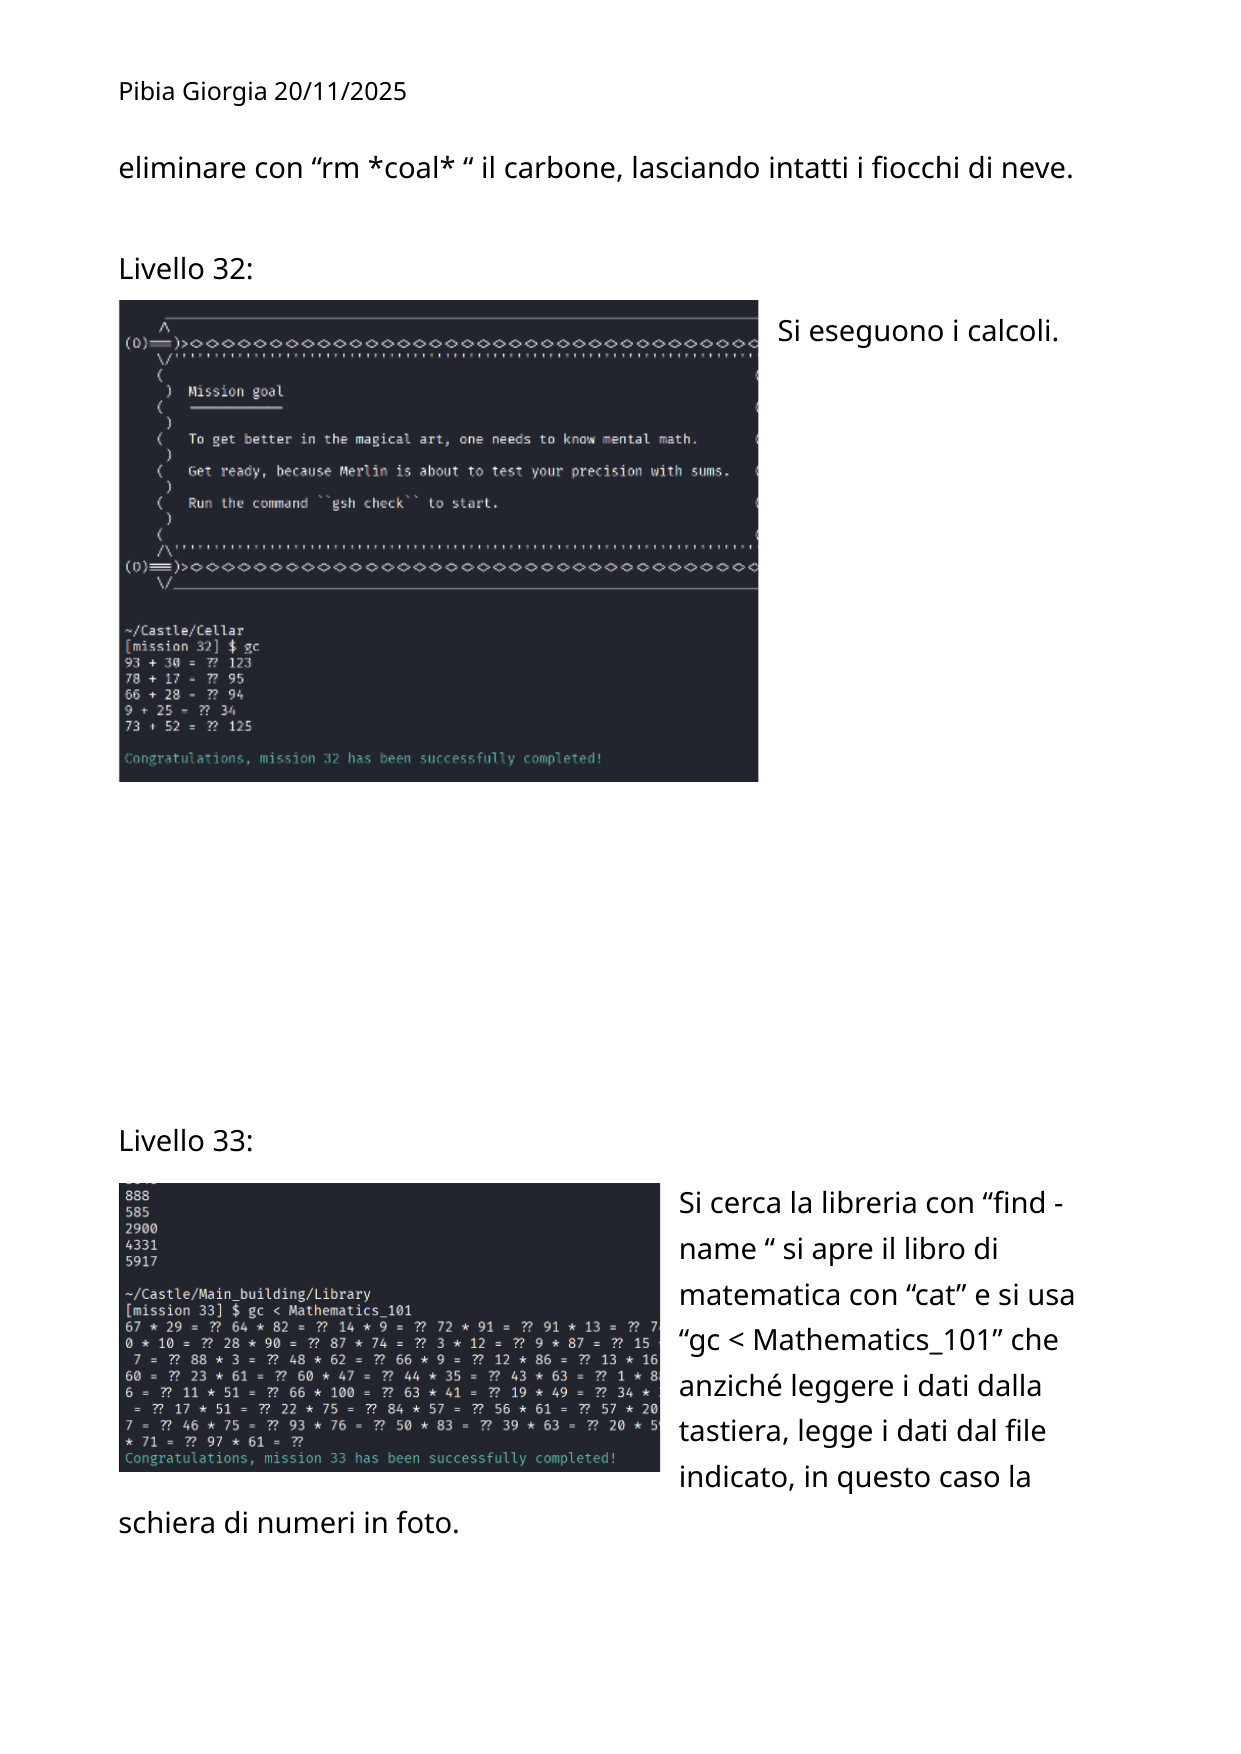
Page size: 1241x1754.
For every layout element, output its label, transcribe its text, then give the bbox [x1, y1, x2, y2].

text Livello 33: [118, 1120, 1122, 1160]
text Si eseguono i calcoli. [759, 311, 1122, 350]
picture [118, 1183, 661, 1472]
text Livello 32: [118, 248, 1122, 288]
picture [118, 300, 759, 782]
